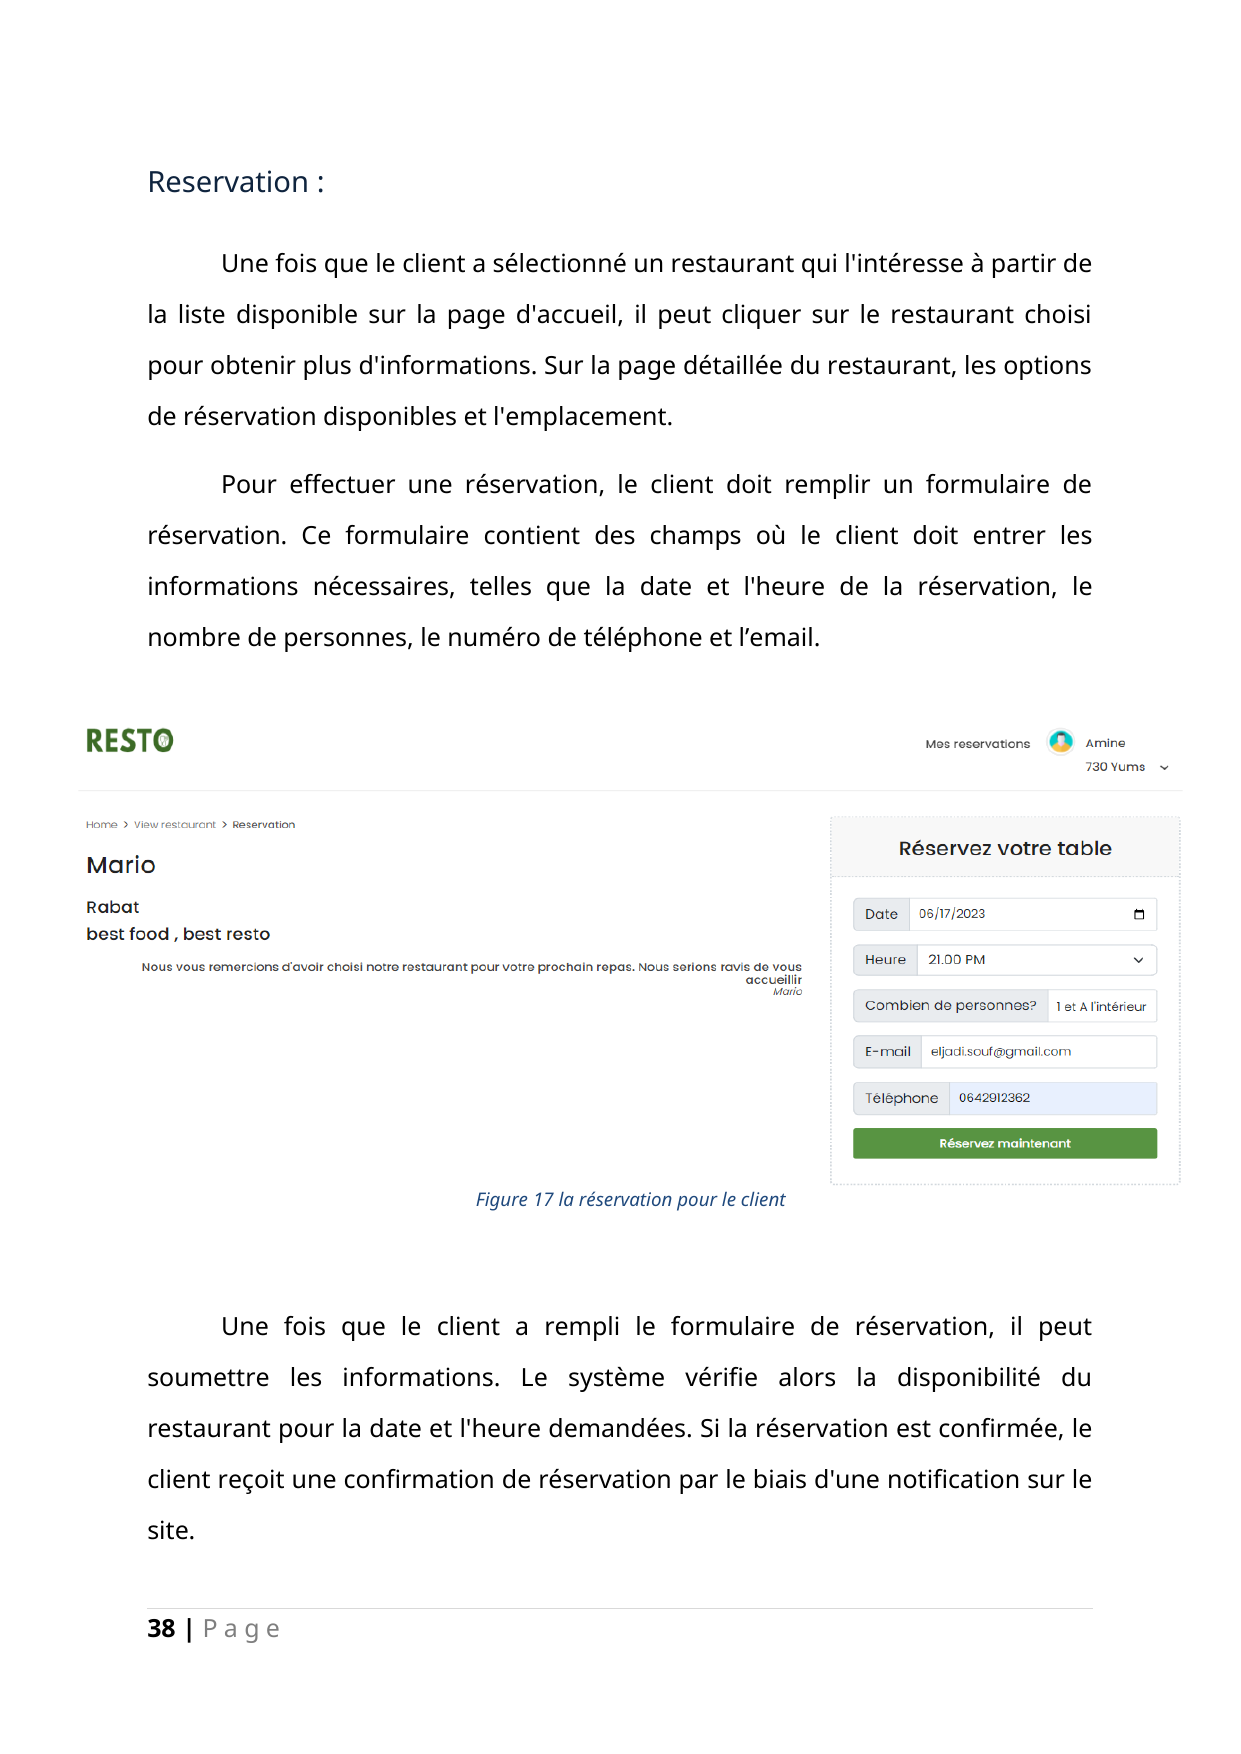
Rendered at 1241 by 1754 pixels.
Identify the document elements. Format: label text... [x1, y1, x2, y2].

text Une fois que le client a rempli le formulaire de réservation, il peut soumettre les informations. Le système vérifie alors la disponibilité du restaurant pour la date et l'heure demandées. Si la réservation est confirmée, le client reçoit une confirmation de réservation par le biais d'une notification sur le site. [147, 1309, 1093, 1547]
text Pour effectuer une réservation, le client doit remplir un formulaire de réservation. Ce formulaire contient des champs où le client doit entrer les informations nécessaires, telles que la date et l'heure de la réservation, le nombre de personnes, le numéro de téléphone et l’email. [147, 466, 1093, 654]
picture [78, 718, 1183, 1185]
subtitle Reservation : [147, 161, 1093, 201]
text Une fois que le client a sélectionné un restaurant qui l'intéresse à partir de la liste disponible sur la page d'accueil, il peut cliquer sur le restaurant choisi pour obtenir plus d'informations. Sur la page détaillée du restaurant, les options de réservation disponibles et l'emplacement. [147, 246, 1093, 433]
